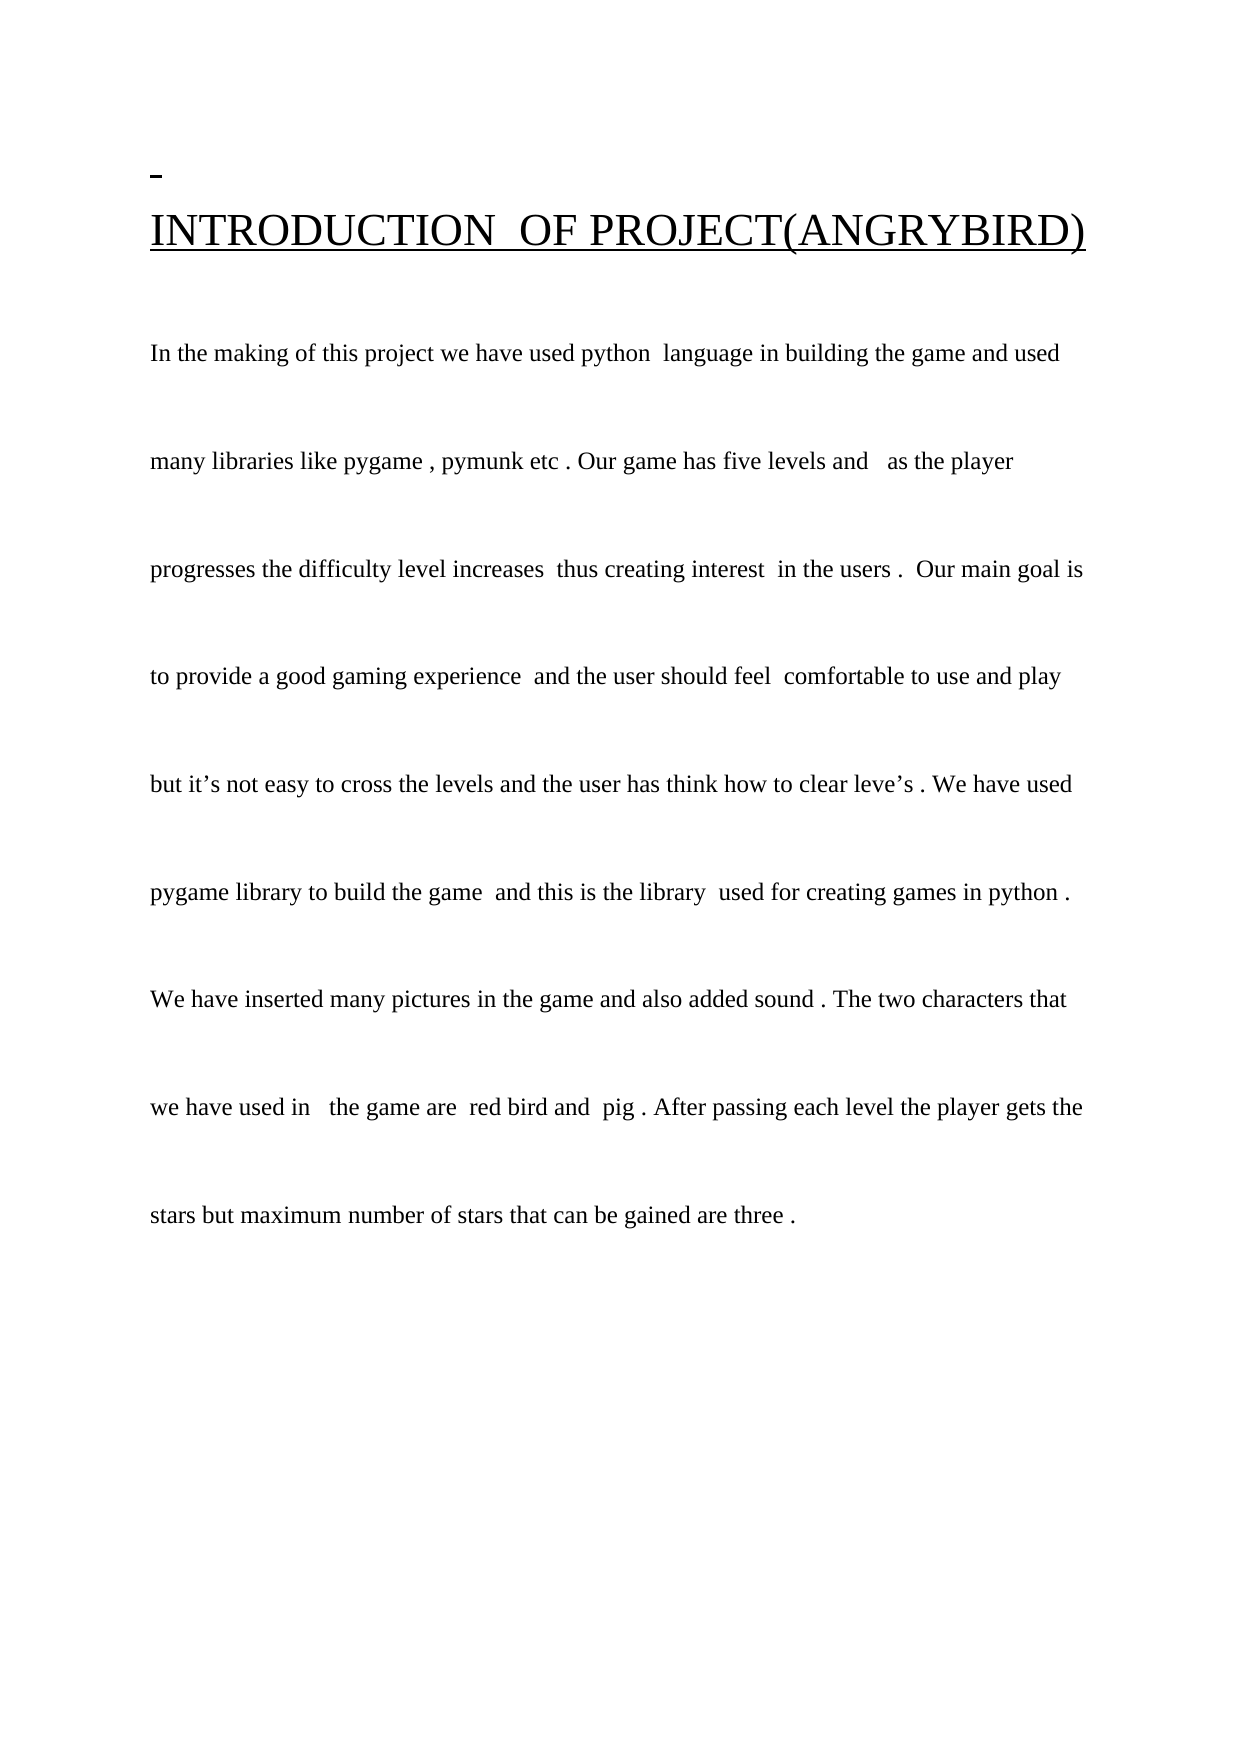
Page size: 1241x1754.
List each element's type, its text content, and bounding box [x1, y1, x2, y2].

text but it’s not easy to cross the levels and the user has think how to clear leve’s . We have used [150, 769, 1090, 798]
text we have used in the game are red bird and pig . After passing each level the player gets the [150, 1092, 1090, 1121]
text pygame library to build the game and this is the library used for creating games in python . [150, 877, 1090, 906]
text to provide a good gaming experience and the user should feel comfortable to use and play [150, 661, 1090, 690]
text progresses the difficulty level increases thus creating interest in the users . Our main goal is [150, 554, 1090, 582]
text many libraries like pygame , pymunk etc . Our game has five levels and as the player [150, 446, 1090, 475]
text INTRODUCTION OF PROJECT(ANGRYBIRD) [150, 203, 1090, 256]
text stars but maximum number of stars that can be gained are three . [150, 1200, 1090, 1229]
text In the making of this project we have used python language in building the game and used [150, 338, 1090, 367]
text We have inserted many pictures in the game and also added sound . The two characters that [150, 984, 1090, 1013]
